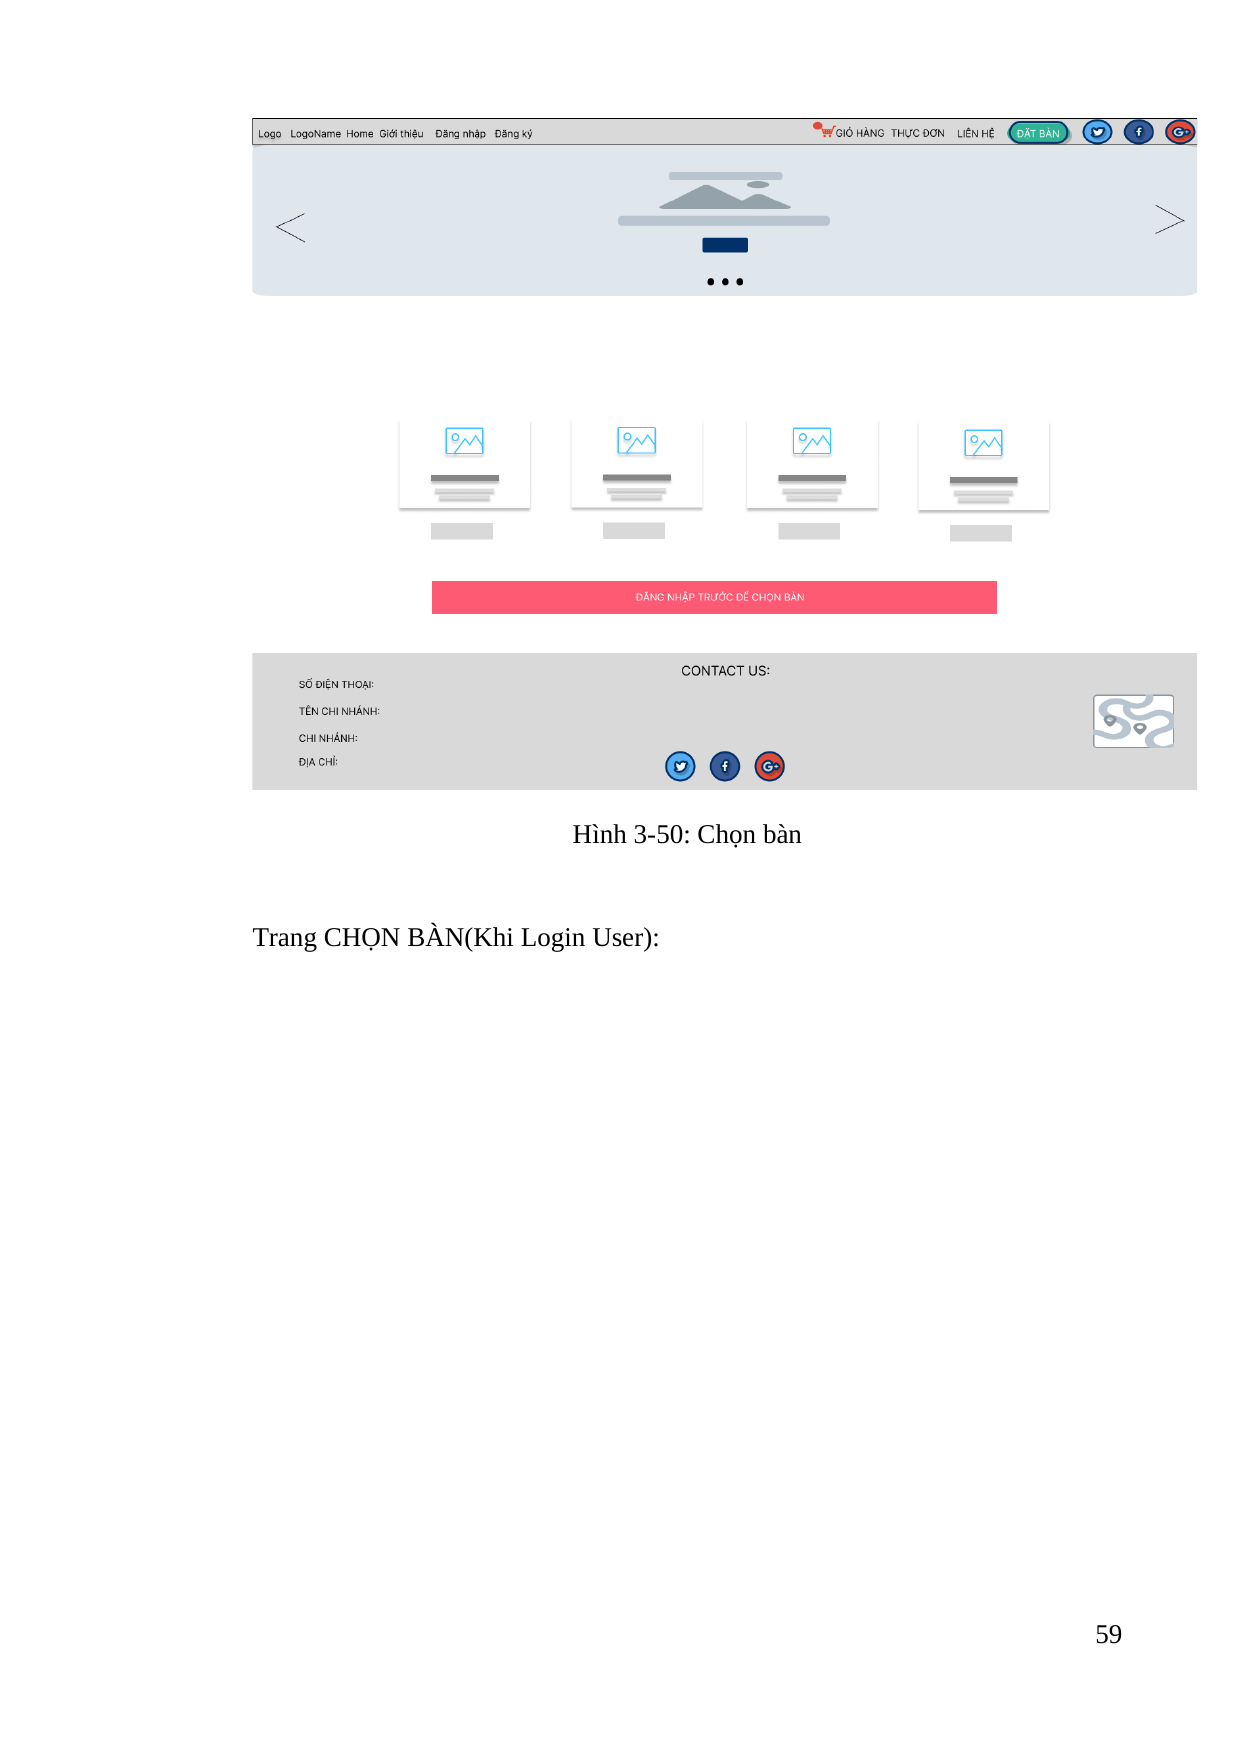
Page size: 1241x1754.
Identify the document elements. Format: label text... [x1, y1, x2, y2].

picture [252, 118, 1198, 790]
text Trang CHỌN BÀN(Khi Login User): [177, 921, 1122, 952]
